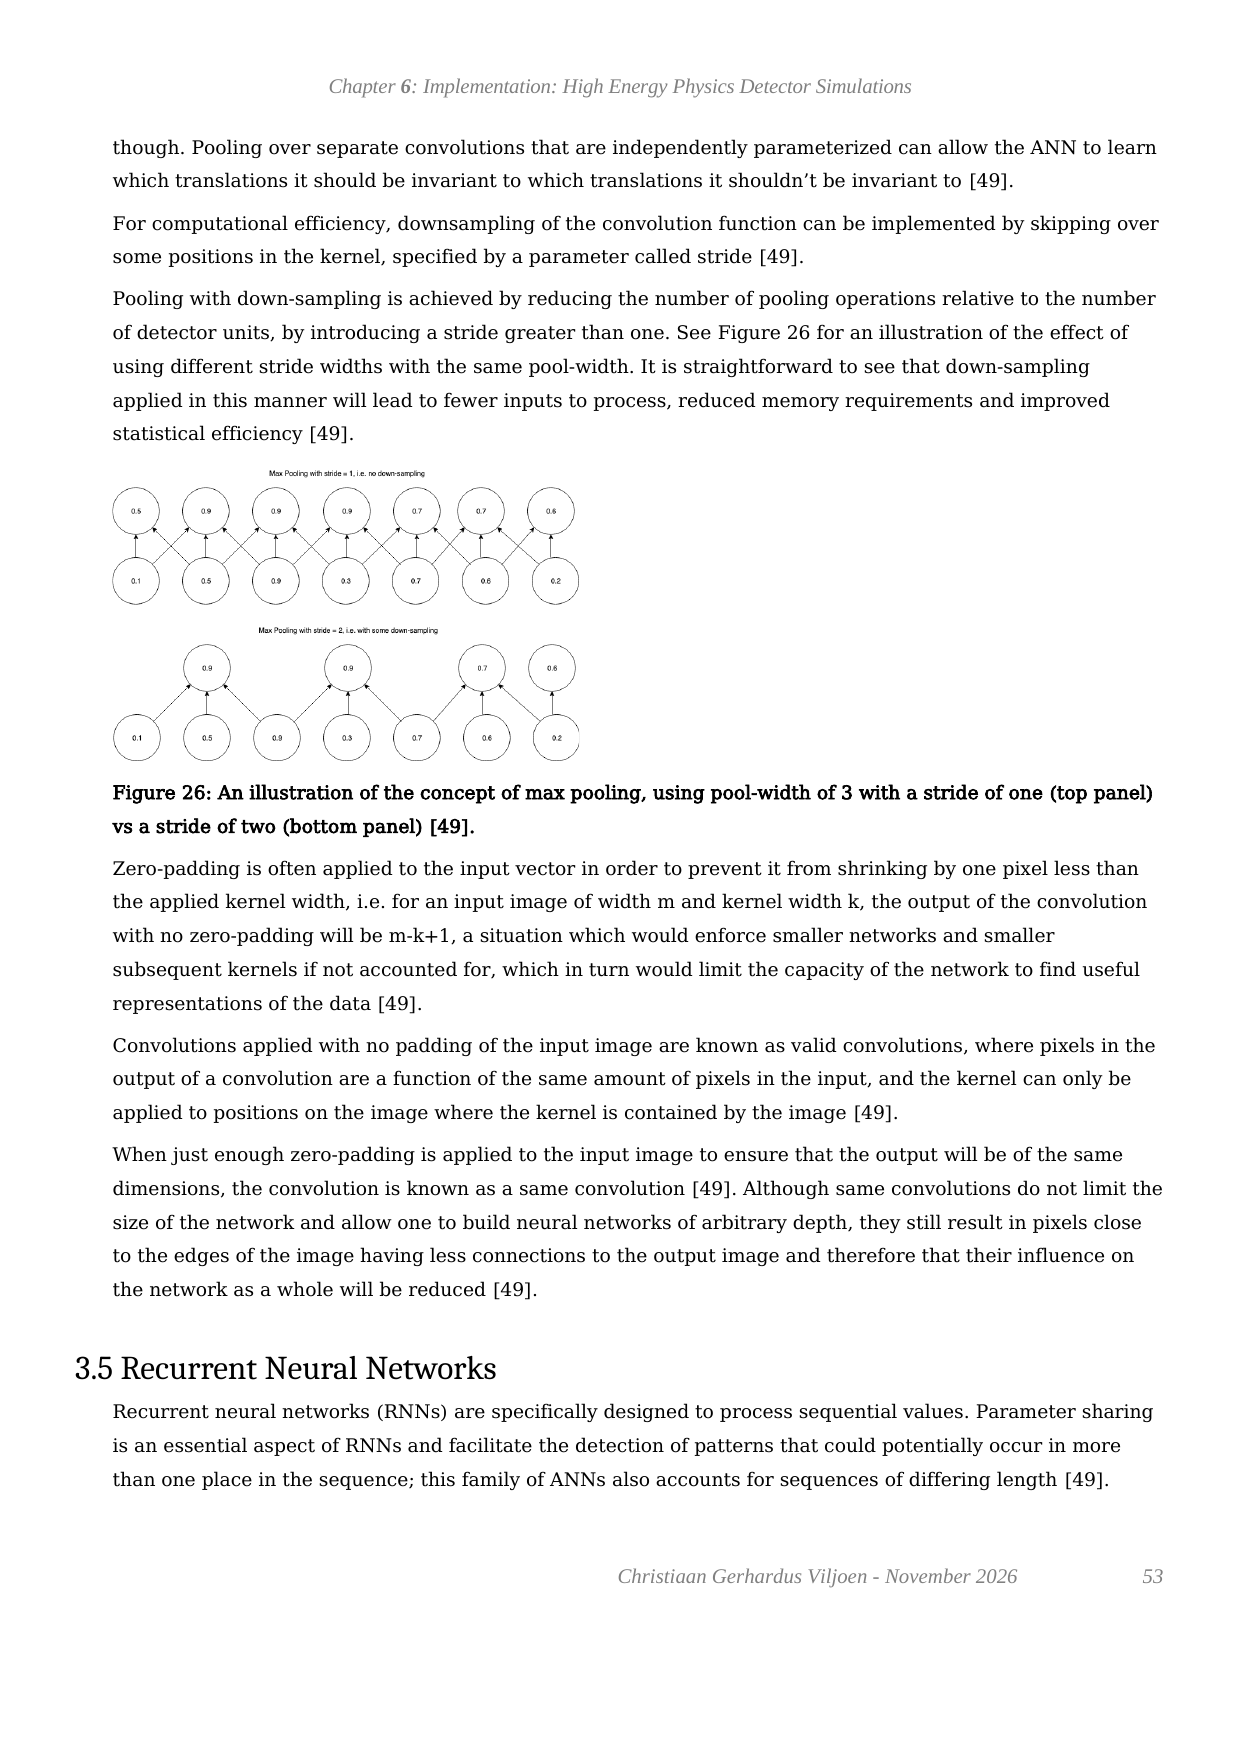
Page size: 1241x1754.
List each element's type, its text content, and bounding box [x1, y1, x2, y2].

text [112, 135, 1165, 192]
text Figure 26: An illustration of the concept of max pooling, using pool-width of 3 with a stride of one (top panel) vs a stride of two (bottom panel). [112, 781, 1165, 837]
text When just enough zero-padding is applied to the input image to ensure that the output will be of the same dimensions, the convolution is known as a same convolution . Although same convolutions do not limit the size of the network and allow one to build neural networks of arbitrary depth, they still result in pixels close to the edges of the image having less connections to the output image and therefore that their influence on the network as a whole will be reduced . [112, 1143, 1165, 1301]
text Pooling with down-sampling is achieved by reducing the number of pooling operations relative to the number of detector units, by introducing a stride greater than one. See Figure 26 for an illustration of the effect of using different stride widths with the same pool-width. It is straightforward to see that down-sampling applied in this manner will lead to fewer inputs to process, reduced memory requirements and improved statistical efficiency . [112, 287, 1165, 444]
picture [112, 464, 580, 761]
text Convolutions applied with no padding of the input image are known as valid convolutions, where pixels in the output of a convolution are a function of the same amount of pixels in the input, and the kernel can only be applied to positions on the image where the kernel is contained by the image . [112, 1033, 1165, 1123]
text For computational efficiency, downsampling of the convolution function can be implemented by skipping over some positions in the kernel, specified by a parameter called stride . [112, 211, 1165, 267]
subtitle Recurrent Neural Networks [75, 1349, 1165, 1388]
text Recurrent neural networks (RNNs) are specifically designed to process sequential values. Parameter sharing is an essential aspect of RNNs and facilitate the detection of patterns that could potentially occur in more than one place in the sequence; this family of ANNs also accounts for sequences of differing length . [112, 1400, 1165, 1490]
text Zero-padding is often applied to the input vector in order to prevent it from shrinking by one pixel less than the applied kernel width, i.e. for an input image of width m and kernel width k, the output of the convolution with no zero-padding will be m-k+1, a situation which would enforce smaller networks and smaller subsequent kernels if not accounted for, which in turn would limit the capacity of the network to find useful representations of the data . [112, 856, 1165, 1014]
